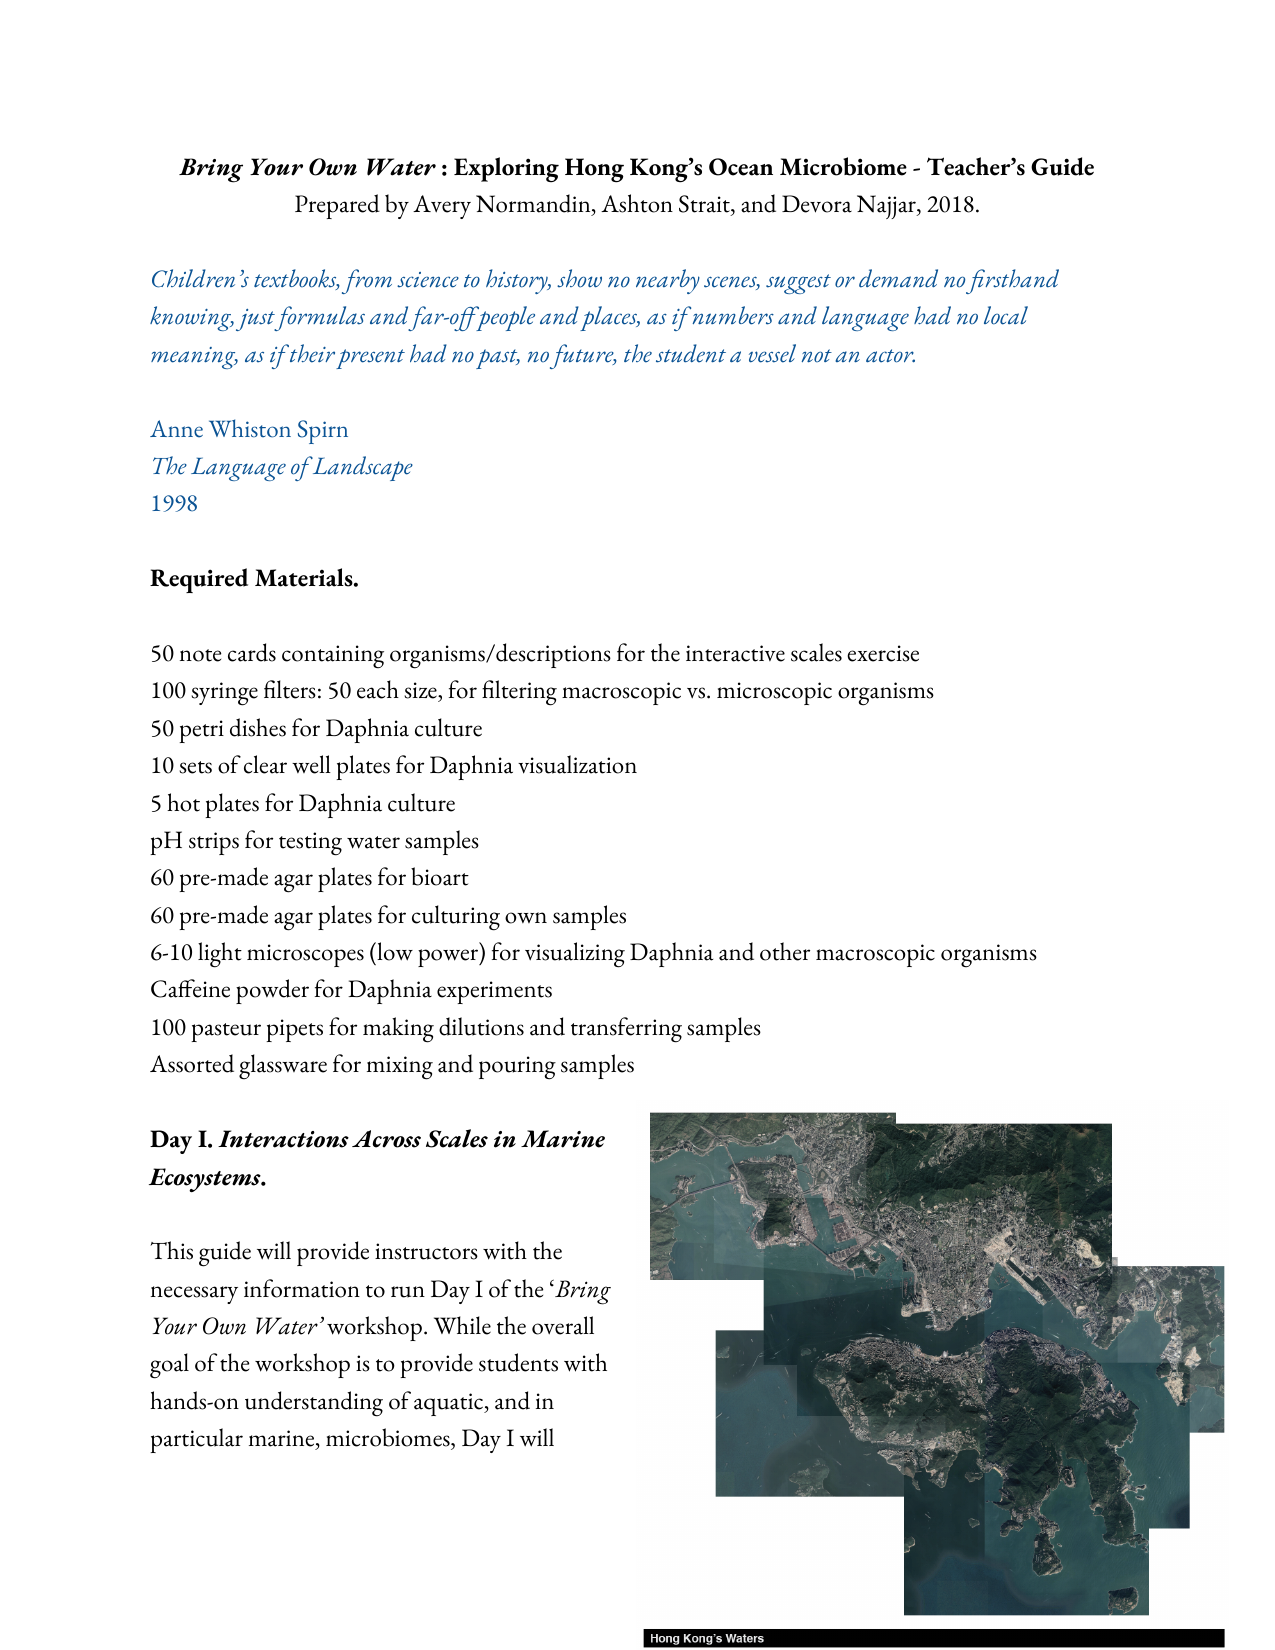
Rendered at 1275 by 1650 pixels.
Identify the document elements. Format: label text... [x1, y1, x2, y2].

text 60 pre-made agar plates for culturing own samples [150, 898, 1125, 931]
text 100 syringe filters: 50 each size, for filtering macroscopic vs. microscopic organisms [150, 673, 1125, 706]
text pH strips for testing water samples [150, 823, 1125, 856]
text Day I. Interactions Across Scales in Marine Ecosystems. [150, 1122, 636, 1192]
picture [636, 1100, 1230, 1650]
text Bring Your Own Water : Exploring Hong Kong’s Ocean Microbiome - Teacher’s Guide [150, 150, 1125, 183]
text 5 hot plates for Daphnia culture [150, 786, 1125, 818]
text 1998 [150, 487, 1125, 519]
text Caffeine powder for Daphnia experiments [150, 973, 1125, 1005]
text Required Materials. [150, 561, 1125, 594]
text 50 petri dishes for Daphnia culture [150, 711, 1125, 743]
text 60 pre-made agar plates for bioart [150, 861, 1125, 893]
text 10 sets of clear well plates for Daphnia visualization [150, 748, 1125, 781]
text The Language of Landscape [150, 449, 1125, 482]
text 100 pasteur pipets for making dilutions and transferring samples [150, 1010, 1125, 1043]
text Prepared by Avery Normandin, Ashton Strait, and Devora Najjar, 2018. [150, 187, 1125, 220]
text 50 note cards containing organisms/descriptions for the interactive scales exercise [150, 636, 1125, 669]
text Anne Whiston Spirn [150, 412, 1125, 444]
text 6-10 light microscopes (low power) for visualizing Daphnia and other macroscopic organisms [150, 935, 1125, 968]
text Children’s textbooks, from science to history, show no nearby scenes, suggest or demand no firsthand knowing, just formulas and far-off people and places, as if numbers and language had no local meaning, as if their present had no past, no future, the student a vessel not an actor. [150, 262, 1125, 369]
text Assorted glassware for mixing and pouring samples [150, 1047, 1125, 1080]
